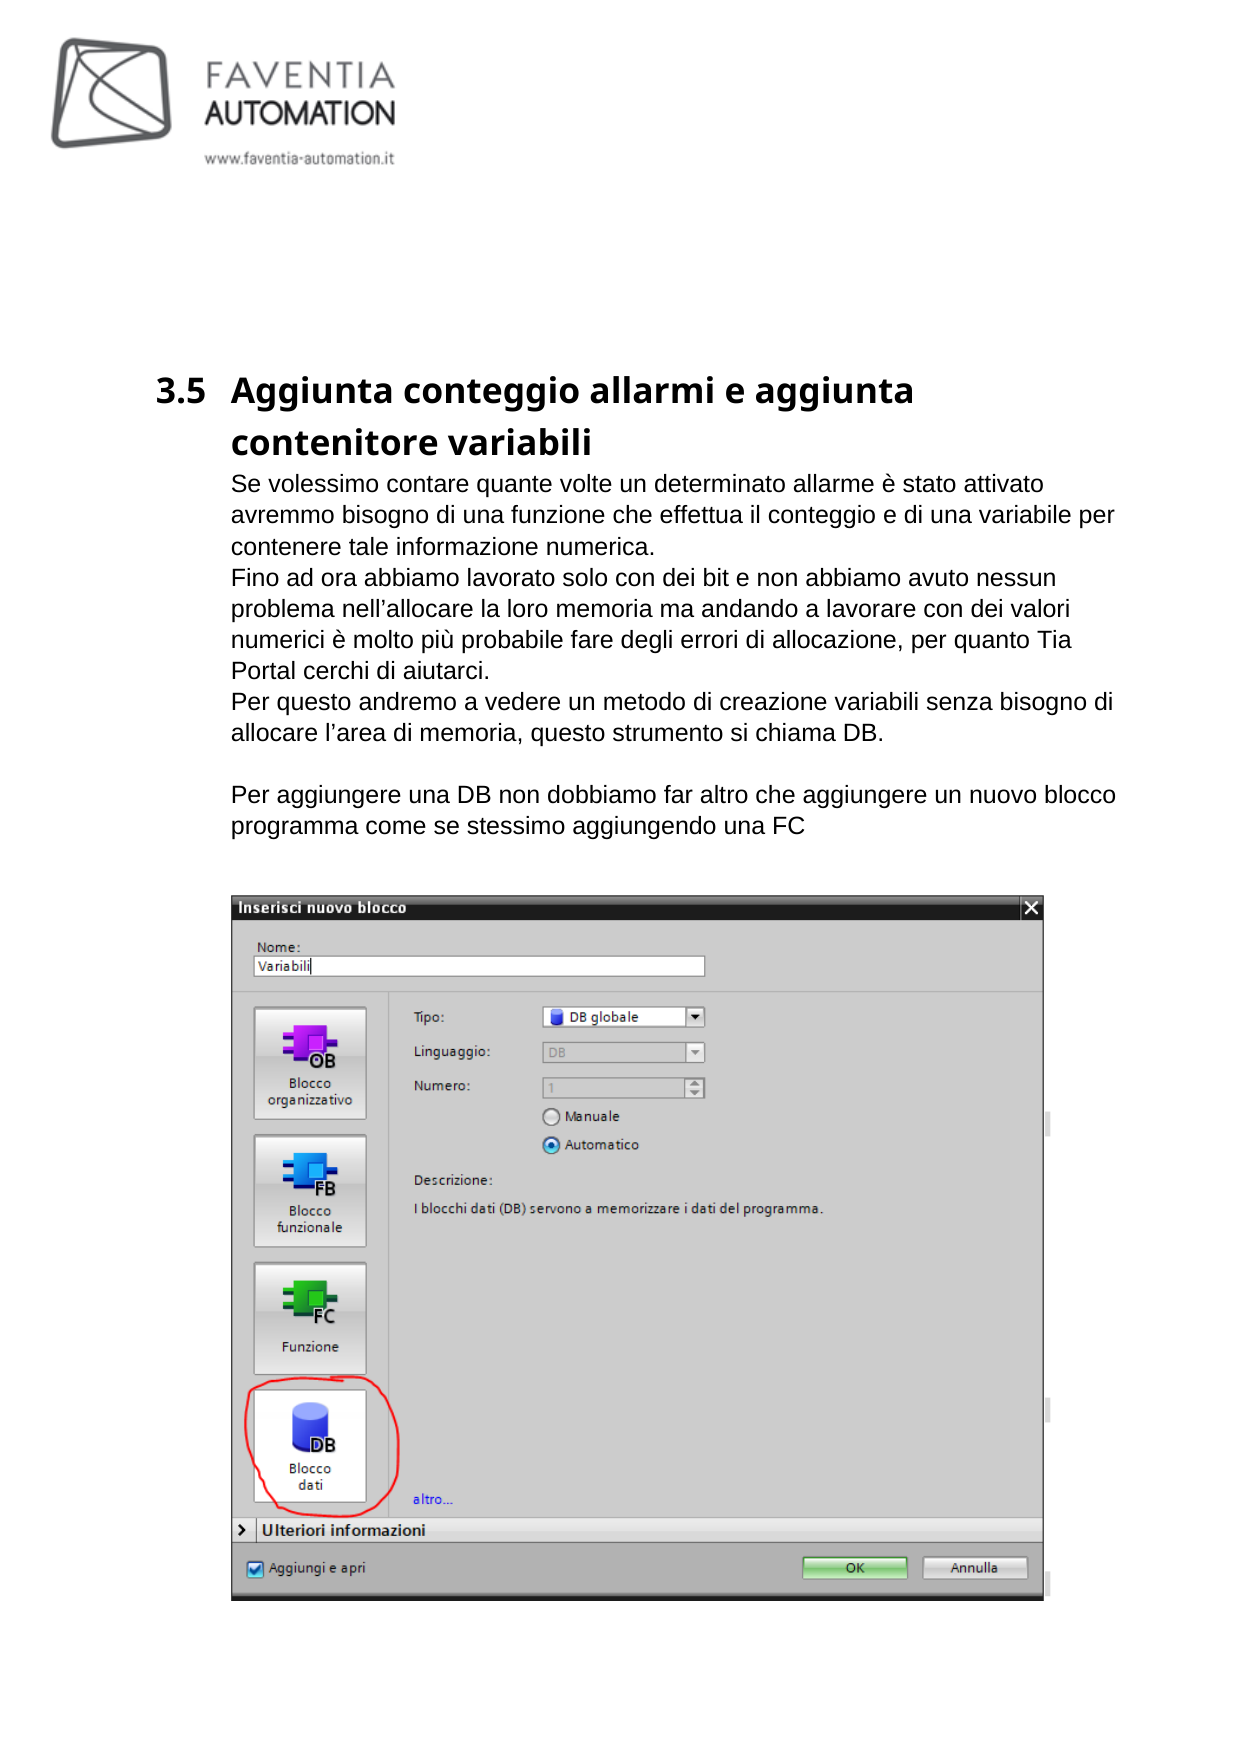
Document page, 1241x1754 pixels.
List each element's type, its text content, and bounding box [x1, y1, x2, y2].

picture [230, 893, 1051, 1601]
picture [29, 23, 438, 184]
list Fino ad ora abbiamo lavorato solo con dei bit e non abbiamo avuto nessun problema nell’allocare la loro memoria ma andando a lavorare con dei valori numerici è molto più probabile fare degli errori di allocazione, per quanto Tia Portal cerchi di aiutarci. [231, 562, 1122, 684]
list Aggiunta conteggio allarmi e aggiunta contenitore variabili [156, 365, 1122, 466]
list Per aggiungere una DB non dobbiamo far altro che aggiungere un nuovo blocco programma come se stessimo aggiungendo una FC [231, 780, 1122, 839]
list Per questo andremo a vedere un metodo di creazione variabili senza bisogno di allocare l’area di memoria, questo strumento si chiama DB. [231, 687, 1122, 746]
list Se volessimo contare quante volte un determinato allarme è stato attivato avremmo bisogno di una funzione che effettua il conteggio e di una variabile per contenere tale informazione numerica. [231, 469, 1122, 560]
